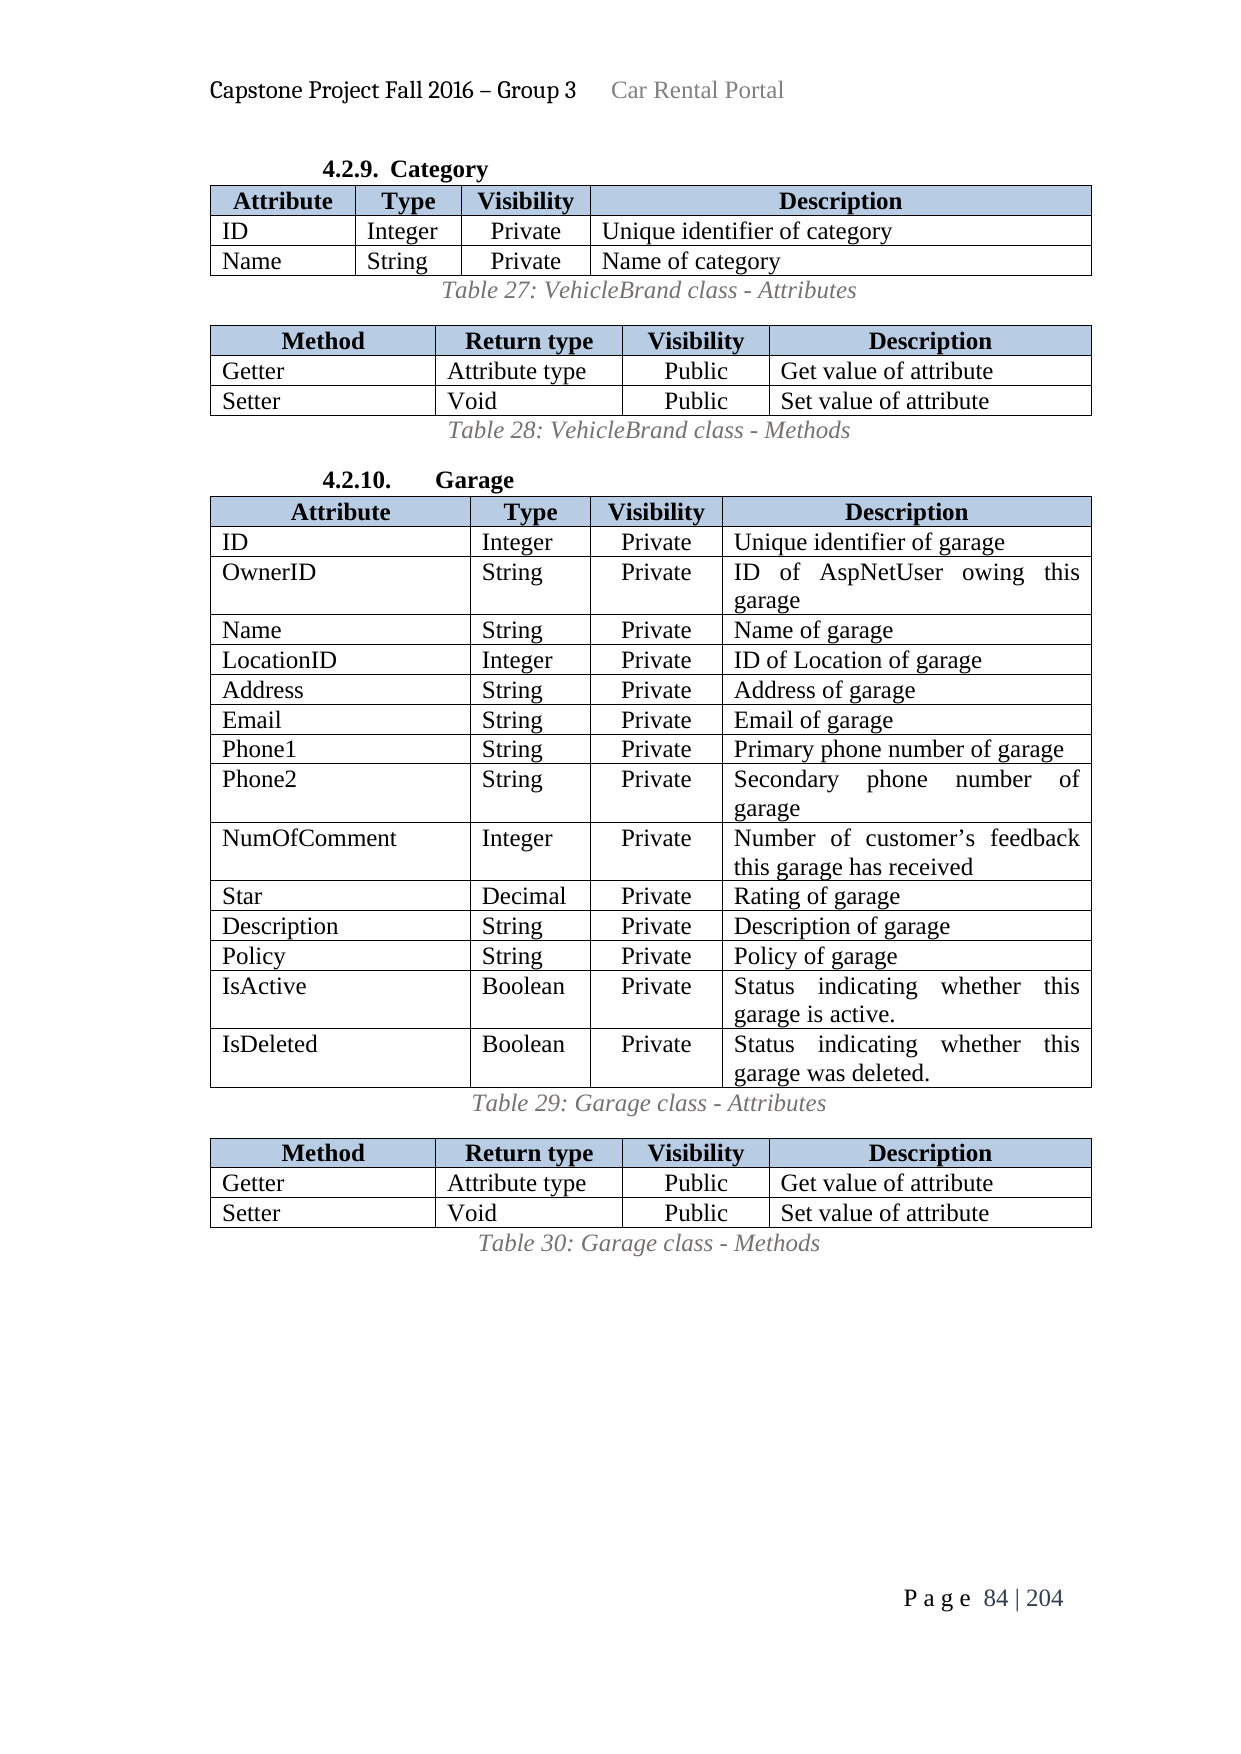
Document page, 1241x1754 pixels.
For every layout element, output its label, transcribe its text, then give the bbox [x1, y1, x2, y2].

table_cell Name of garage [723, 615, 1091, 644]
table_cell Private [591, 971, 722, 1028]
table_cell Private [462, 246, 590, 274]
table_header Type [356, 186, 461, 215]
table_header Visibility [623, 326, 769, 355]
table_cell Description [211, 911, 470, 940]
table_cell String [471, 557, 590, 614]
table_header Visibility [462, 186, 590, 215]
table_cell Private [591, 675, 722, 704]
table_header Attribute [211, 497, 470, 526]
table_cell Public [623, 1168, 769, 1197]
table_cell Private [591, 881, 722, 910]
table_cell String [471, 735, 590, 763]
table_cell Get value of attribute [770, 356, 1091, 385]
table_cell ID [211, 216, 355, 245]
table_cell Integer [356, 216, 461, 245]
subtitle Garage [322, 465, 1090, 494]
table_header Attribute [211, 186, 355, 215]
table_cell Private [591, 557, 722, 614]
table_header Method [211, 1139, 435, 1167]
table_cell Setter [211, 386, 435, 414]
table_cell Status indicating whether this garage is active. [723, 971, 1091, 1028]
table_cell String [471, 941, 590, 970]
table_cell Attribute type [436, 356, 622, 385]
table_header Method [211, 326, 435, 355]
table_header Type [471, 497, 590, 526]
table_cell Setter [211, 1198, 435, 1227]
table_cell Secondary phone number of garage [723, 764, 1091, 822]
table_cell Set value of attribute [770, 1198, 1091, 1227]
table_cell Policy [211, 941, 470, 970]
table_header Visibility [591, 497, 722, 526]
table_cell Public [623, 356, 769, 385]
table_cell ID of AspNetUser owing this garage [723, 557, 1091, 614]
table_header Description [723, 497, 1091, 526]
table_cell Address [211, 675, 470, 704]
table_cell Phone1 [211, 735, 470, 763]
table_cell Name [211, 246, 355, 274]
table_cell String [471, 911, 590, 940]
text Table 28: VehicleBrand class - Methods [210, 416, 1090, 444]
table_cell Rating of garage [723, 881, 1091, 910]
table_cell Name [211, 615, 470, 644]
table_cell Private [591, 527, 722, 556]
table_cell Phone2 [211, 764, 470, 822]
table_cell Primary phone number of garage [723, 735, 1091, 763]
table_cell Private [591, 911, 722, 940]
table_cell Integer [471, 527, 590, 556]
table_cell Description of garage [723, 911, 1091, 940]
table_cell Address of garage [723, 675, 1091, 704]
table_cell Public [623, 386, 769, 414]
table_cell IsDeleted [211, 1029, 470, 1087]
table_cell Unique identifier of garage [723, 527, 1091, 556]
table_cell Private [591, 1029, 722, 1087]
table_cell String [471, 675, 590, 704]
table_cell Getter [211, 1168, 435, 1197]
text Table 29: Garage class - Attributes [210, 1088, 1090, 1117]
table_header Return type [436, 326, 622, 355]
table_cell Private [591, 735, 722, 763]
table_cell Unique identifier of category [591, 216, 1091, 245]
table_cell Get value of attribute [770, 1168, 1091, 1197]
table_cell LocationID [211, 645, 470, 674]
table_cell Email of garage [723, 705, 1091, 733]
text Table 27: VehicleBrand class - Attributes [210, 276, 1090, 304]
table_cell OwnerID [211, 557, 470, 614]
table_cell Void [436, 386, 622, 414]
table_cell ID [211, 527, 470, 556]
table_header Return type [436, 1139, 622, 1167]
table_header Visibility [623, 1139, 769, 1167]
table_cell Policy of garage [723, 941, 1091, 970]
table_cell Email [211, 705, 470, 733]
table_cell Name of category [591, 246, 1091, 274]
table_cell Integer [471, 823, 590, 880]
table_cell Private [462, 216, 590, 245]
text Table 30: Garage class - Methods [210, 1228, 1090, 1257]
table_cell Private [591, 764, 722, 822]
table_cell Star [211, 881, 470, 910]
table_cell Set value of attribute [770, 386, 1091, 414]
table_cell String [471, 705, 590, 733]
table_cell Boolean [471, 971, 590, 1028]
table_cell Status indicating whether this garage was deleted. [723, 1029, 1091, 1087]
table_cell Decimal [471, 881, 590, 910]
table_cell Number of customer’s feedback this garage has received [723, 823, 1091, 880]
table_cell Attribute type [436, 1168, 622, 1197]
table_cell Private [591, 645, 722, 674]
table_header Description [770, 1139, 1091, 1167]
table_cell String [356, 246, 461, 274]
table_cell Void [436, 1198, 622, 1227]
table_cell NumOfComment [211, 823, 470, 880]
table_header Description [770, 326, 1091, 355]
table_cell Private [591, 615, 722, 644]
table_cell Boolean [471, 1029, 590, 1087]
table_header Description [591, 186, 1091, 215]
table_cell Public [623, 1198, 769, 1227]
subtitle Category [322, 154, 1090, 183]
table_cell Getter [211, 356, 435, 385]
table_cell Private [591, 705, 722, 733]
table_cell String [471, 615, 590, 644]
table_cell Private [591, 823, 722, 880]
table_cell ID of Location of garage [723, 645, 1091, 674]
table_cell IsActive [211, 971, 470, 1028]
table_cell Integer [471, 645, 590, 674]
table_cell String [471, 764, 590, 822]
table_cell Private [591, 941, 722, 970]
